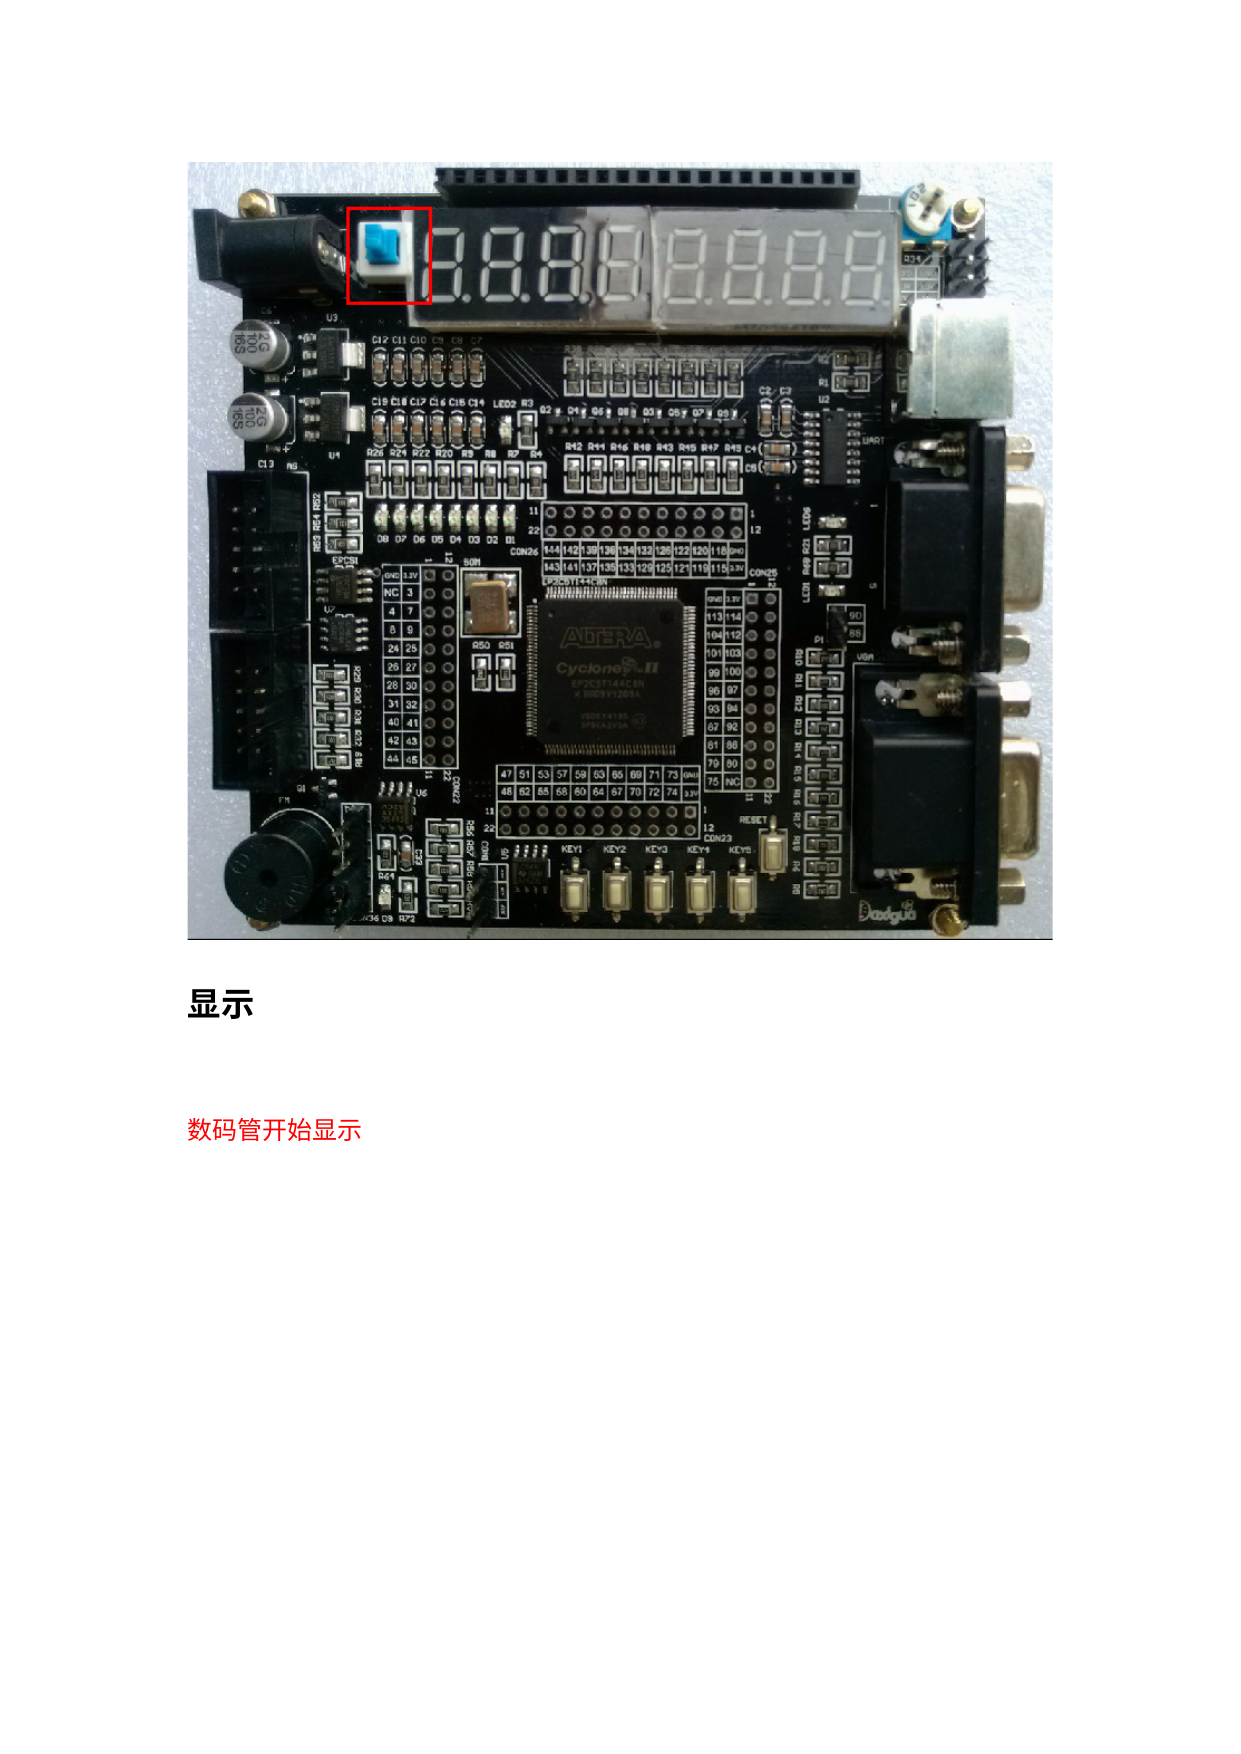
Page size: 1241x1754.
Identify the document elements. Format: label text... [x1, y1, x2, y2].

text 数码管开始显示 [187, 1096, 1053, 1161]
subtitle 显示 [187, 969, 1053, 1034]
picture [187, 162, 1053, 940]
